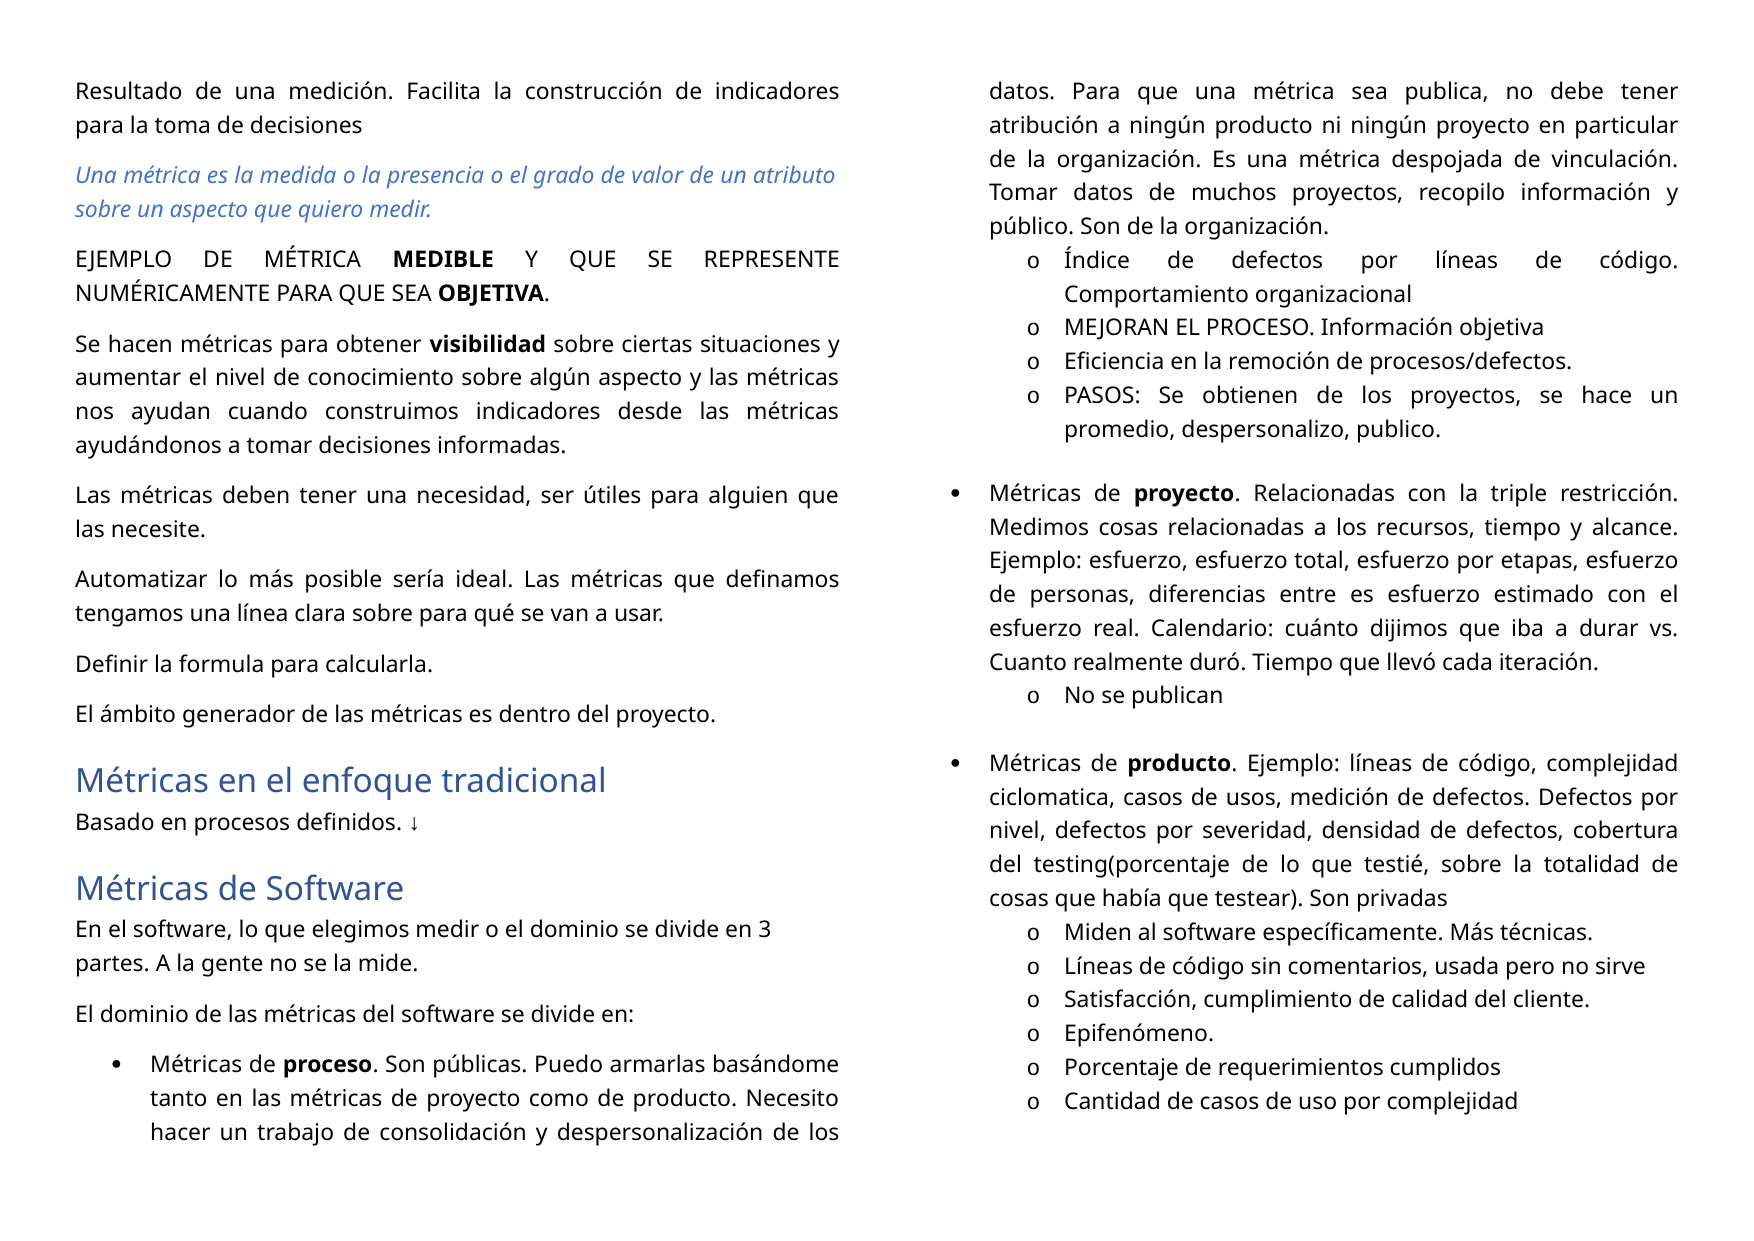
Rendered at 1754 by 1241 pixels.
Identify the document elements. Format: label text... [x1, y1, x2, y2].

text Definir la formula para calcularla. [75, 647, 840, 679]
text Se hacen métricas para obtener visibilidad sobre ciertas situaciones y aumentar el nivel de conocimiento sobre algún aspecto y las métricas nos ayudan cuando construimos indicadores desde las métricas ayudándonos a tomar decisiones informadas. [75, 327, 840, 460]
text Las métricas deben tener una necesidad, ser útiles para alguien que las necesite. [75, 479, 840, 544]
text Una métrica es la medida o la presencia o el grado de valor de un atributo sobre un aspecto que quiero medir. [75, 159, 840, 224]
list Porcentaje de requerimientos cumplidos [1026, 1051, 1679, 1082]
list No se publican [1026, 679, 1679, 711]
list Líneas de código sin comentarios, usada pero no sirve [1026, 949, 1679, 981]
list Métricas de proceso. Son públicas. Puedo armarlas basándome tanto en las métricas de proyecto como de producto. Necesito hacer un trabajo de consolidación y despersonalización de los datos. Para que una métrica sea publica, no debe tener atribución a ningún producto ni ningún proyecto en particular de la organización. Es una métrica despojada de vinculación. Tomar datos de muchos proyectos, recopilo información y público. Son de la organización. [951, 75, 1679, 241]
text En el software, lo que elegimos medir o el dominio se divide en 3 partes. A la gente no se la mide. [75, 913, 840, 978]
text Basado en procesos definidos. ↓ [75, 806, 840, 837]
list PASOS: Se obtienen de los proyectos, se hace un promedio, despersonalizo, publico. [1026, 379, 1679, 444]
text EJEMPLO DE MÉTRICA MEDIBLE Y QUE SE REPRESENTE NUMÉRICAMENTE PARA QUE SEA OBJETIVA. [75, 243, 840, 308]
list MEJORAN EL PROCESO. Información objetiva [1026, 311, 1679, 343]
list Miden al software específicamente. Más técnicas. [1026, 916, 1679, 947]
subtitle Métricas de Software [75, 864, 840, 910]
list Eficiencia en la remoción de procesos/defectos. [1026, 345, 1679, 377]
list Métricas de producto. Ejemplo: líneas de código, complejidad ciclomatica, casos de usos, medición de defectos. Defectos por nivel, defectos por severidad, densidad de defectos, cobertura del testing(porcentaje de lo que testié, sobre la totalidad de cosas que había que testear). Son privadas [951, 747, 1679, 913]
list Satisfacción, cumplimiento de calidad del cliente. [1026, 983, 1679, 1015]
list Cantidad de casos de uso por complejidad [1026, 1085, 1679, 1116]
text El ámbito generador de las métricas es dentro del proyecto. [75, 698, 840, 729]
list Epifenómeno. [1026, 1017, 1679, 1049]
list Métricas de proyecto. Relacionadas con la triple restricción. Medimos cosas relacionadas a los recursos, tiempo y alcance. Ejemplo: esfuerzo, esfuerzo total, esfuerzo por etapas, esfuerzo de personas, diferencias entre es esfuerzo estimado con el esfuerzo real. Calendario: cuánto dijimos que iba a durar vs. Cuanto realmente duró. Tiempo que llevó cada iteración. [951, 477, 1679, 677]
list Índice de defectos por líneas de código. Comportamiento organizacional [1026, 244, 1679, 309]
text Automatizar lo más posible sería ideal. Las métricas que definamos tengamos una línea clara sobre para qué se van a usar. [75, 563, 840, 628]
text El dominio de las métricas del software se divide en: [75, 997, 840, 1029]
subtitle Métricas en el enfoque tradicional [75, 757, 840, 802]
list Métricas de proceso. Son públicas. Puedo armarlas basándome tanto en las métricas de proyecto como de producto. Necesito hacer un trabajo de consolidación y despersonalización de los datos. Para que una métrica sea publica, no debe tener atribución a ningún producto ni ningún proyecto en particular de la organización. Es una métrica despojada de vinculación. Tomar datos de muchos proyectos, recopilo información y público. Son de la organización. [112, 1048, 840, 1147]
text Resultado de una medición. Facilita la construcción de indicadores para la toma de decisiones [75, 75, 840, 140]
